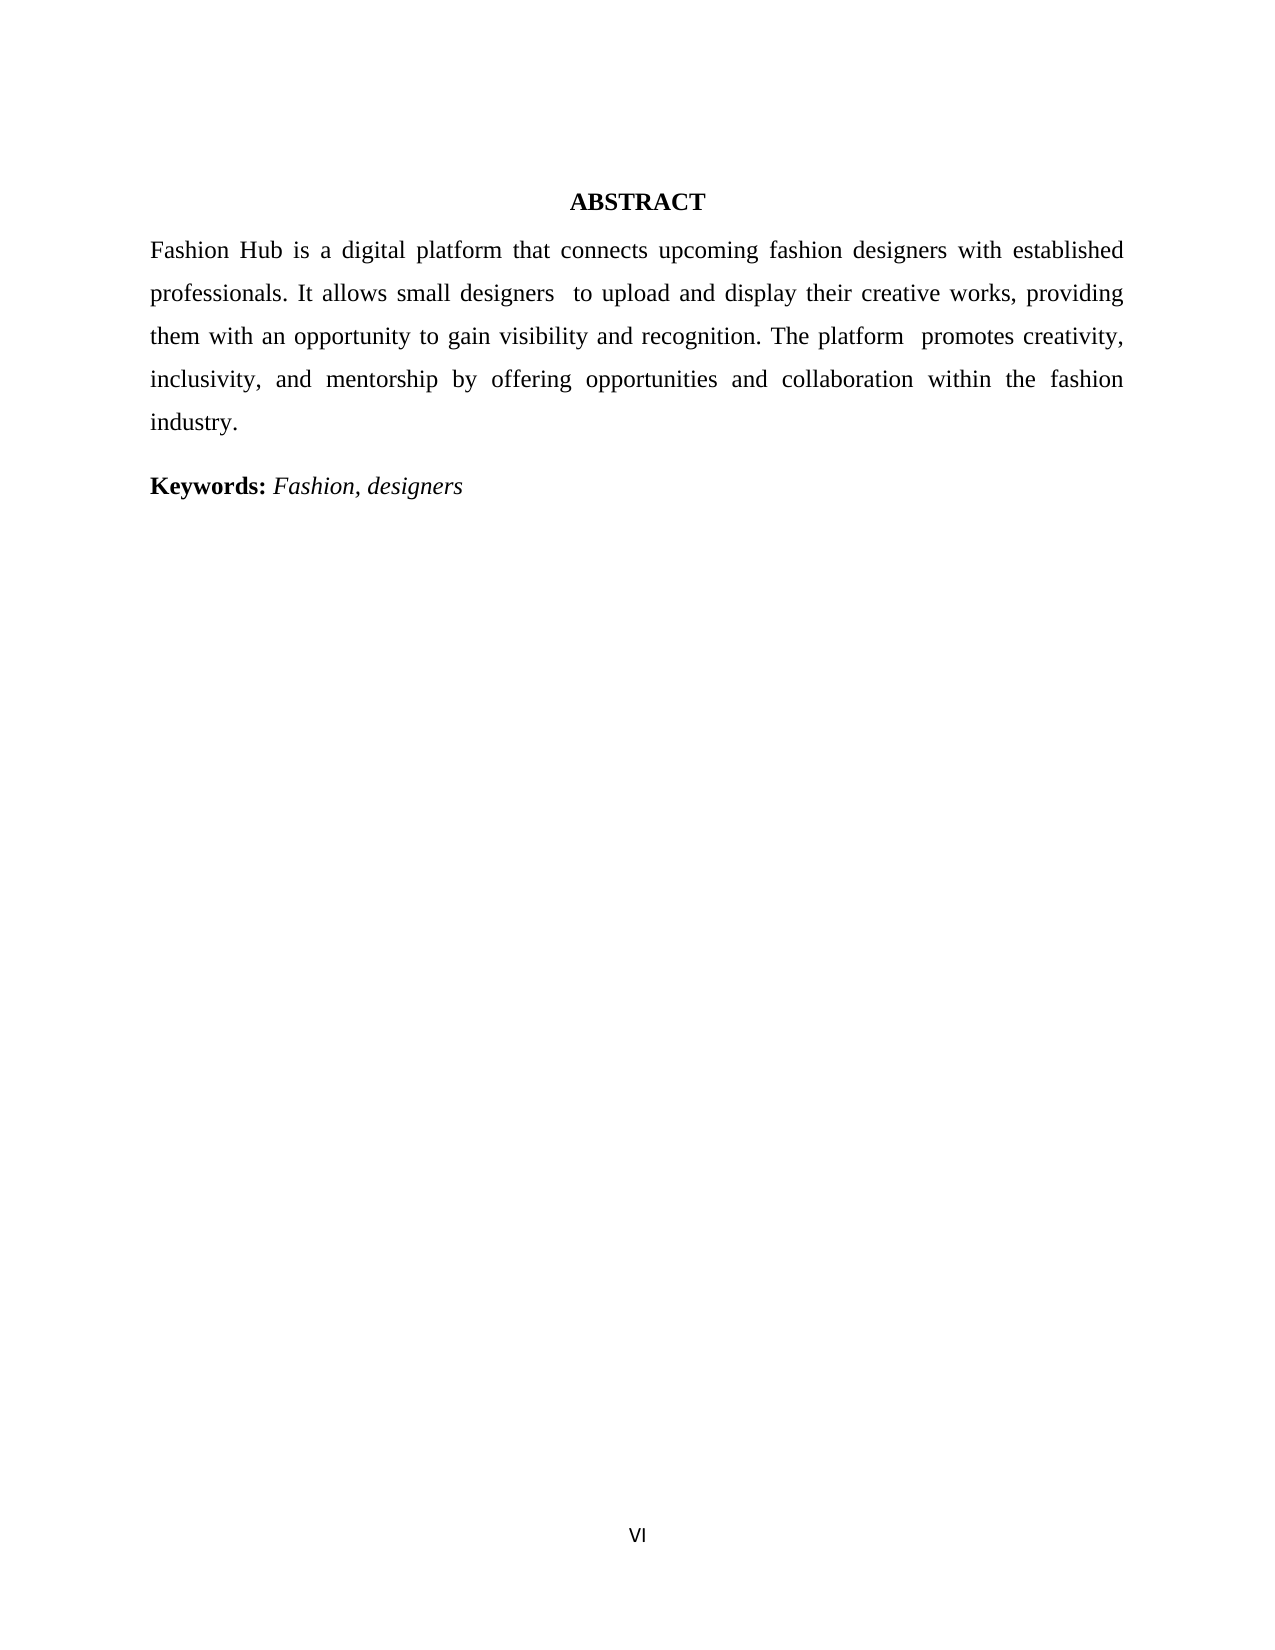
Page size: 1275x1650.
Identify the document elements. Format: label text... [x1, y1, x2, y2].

text Fashion Hub is a digital platform that connects upcoming fashion designers with established professionals. It allows small designers to upload and display their creative works, providing them with an opportunity to gain visibility and recognition. The platform promotes creativity, inclusivity, and mentorship by offering opportunities and collaboration within the fashion industry. [150, 235, 1125, 436]
text Keywords: Fashion, designers [150, 471, 1125, 500]
subtitle ABSTRACT [150, 187, 1125, 216]
